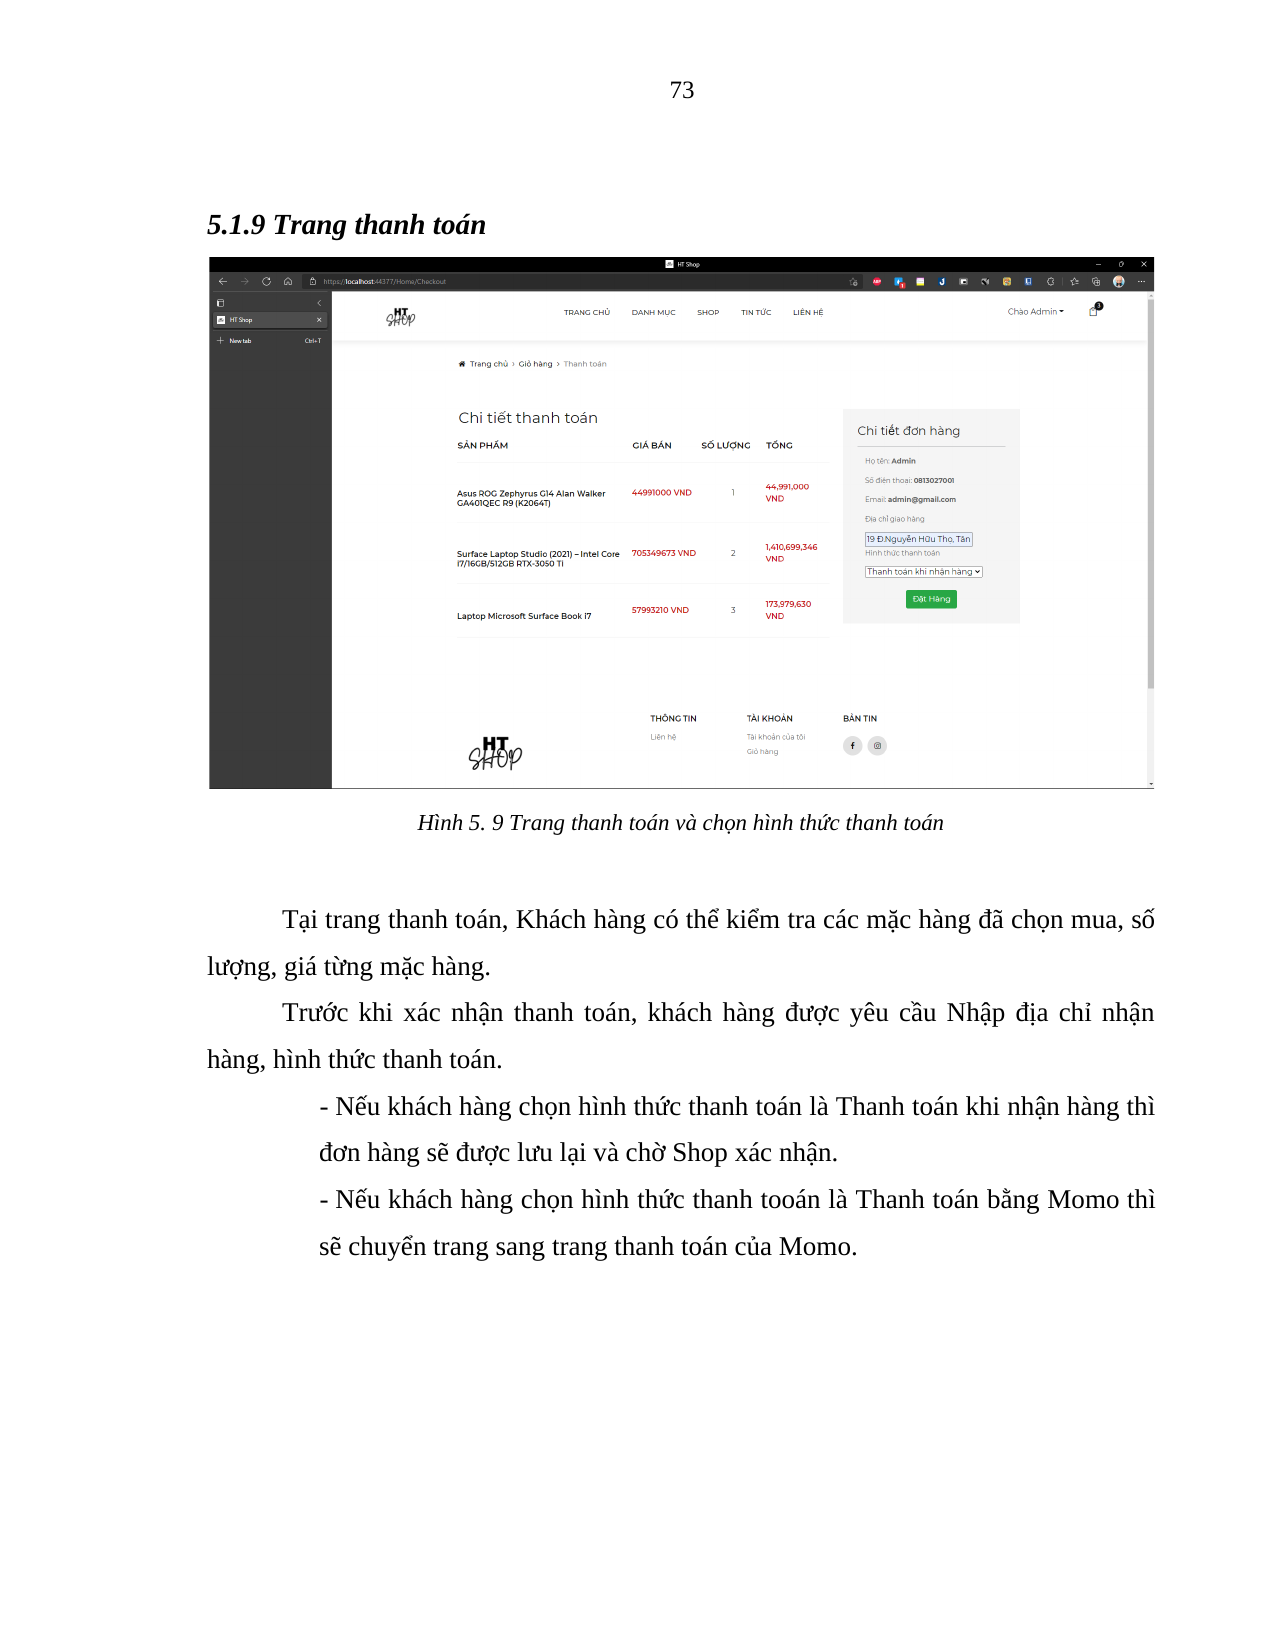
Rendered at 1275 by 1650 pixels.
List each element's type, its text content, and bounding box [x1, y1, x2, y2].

text Trước khi xác nhận thanh toán, khách hàng được yêu cầu Nhập địa chỉ nhận hàng, hình thức thanh toán. [207, 997, 1157, 1074]
text Tại trang thanh toán, Khách hàng có thể kiểm tra các mặc hàng đã chọn mua, số lượng, giá từng mặc hàng. [207, 903, 1157, 981]
text Hình 5. 9 Trang thanh toán và chọn hình thức thanh toán [207, 809, 1157, 836]
list Nếu khách hàng chọn hình thức thanh tooán là Thanh toán bằng Momo thì sẽ chuyển trang sang trang thanh toán của Momo. [319, 1183, 1157, 1261]
list Nếu khách hàng chọn hình thức thanh toán là Thanh toán khi nhận hàng thì đơn hàng sẽ được lưu lại và chờ Shop xác nhận. [319, 1090, 1157, 1168]
list Trang thanh toán [207, 207, 1157, 240]
picture [209, 257, 1155, 789]
